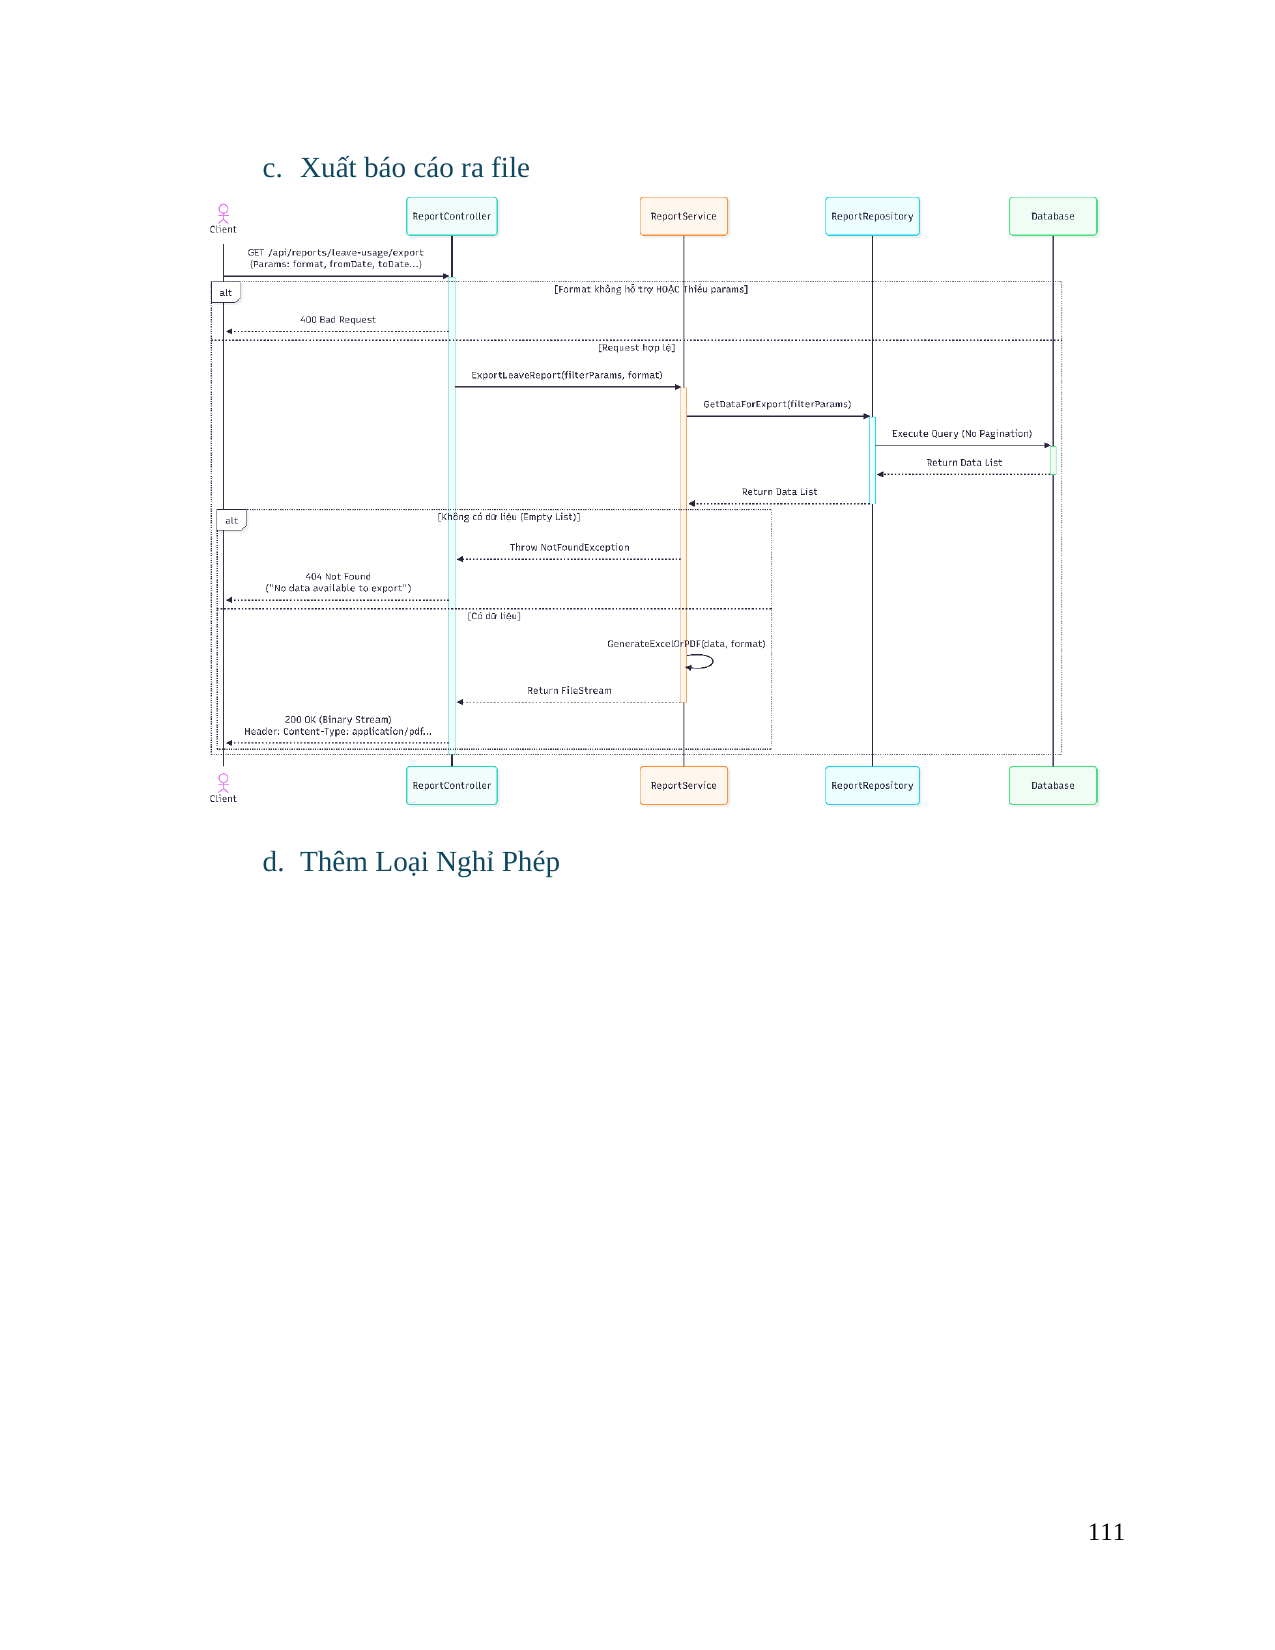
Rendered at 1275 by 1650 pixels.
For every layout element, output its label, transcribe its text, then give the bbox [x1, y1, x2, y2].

subtitle Xuất báo cáo ra file [262, 150, 1125, 183]
picture [150, 191, 1125, 828]
subtitle Thêm Loại Nghỉ Phép [262, 844, 1125, 877]
